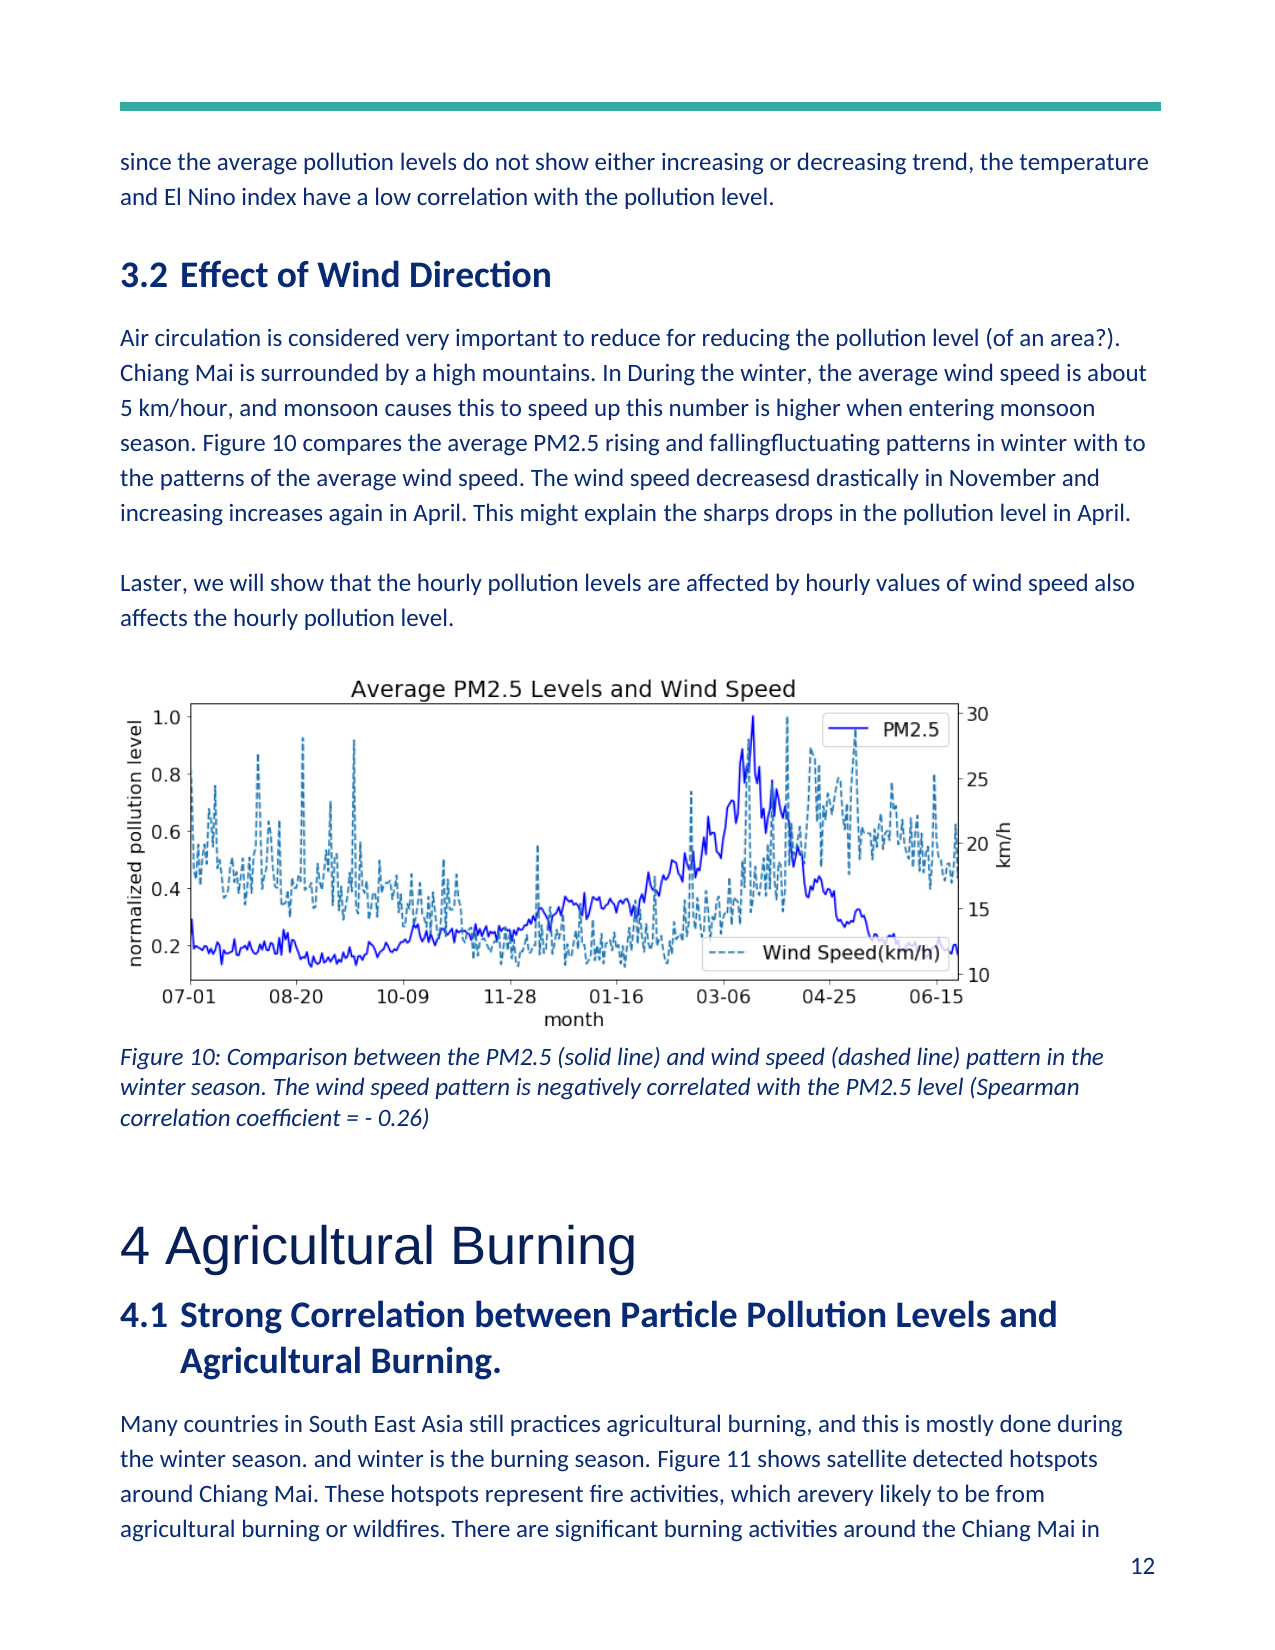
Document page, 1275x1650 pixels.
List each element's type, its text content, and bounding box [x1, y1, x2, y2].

text Later, we will show that the hourly value of wind speed [120, 567, 1155, 632]
picture [120, 671, 1021, 1037]
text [120, 1408, 1155, 1543]
subtitle Effect of Wind Direction [120, 251, 1155, 297]
subtitle Agricultural Burning [120, 1213, 1155, 1276]
subtitle Strong Correlation between Particle Pollution Levels and Agricultural Burning. [120, 1291, 1155, 1383]
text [120, 146, 1155, 212]
text Air circulation is very important the pollution level. Chiang Mai is surrounded by high mountain. winter, average wind speed is about 5 km/hr, Figure 10 compares the average PM2.5 pattern in winter the average wind speed. The wind speed decrease drastically in November and again in April. This might explain the sharp drop in the pollution level in April. [120, 322, 1155, 527]
